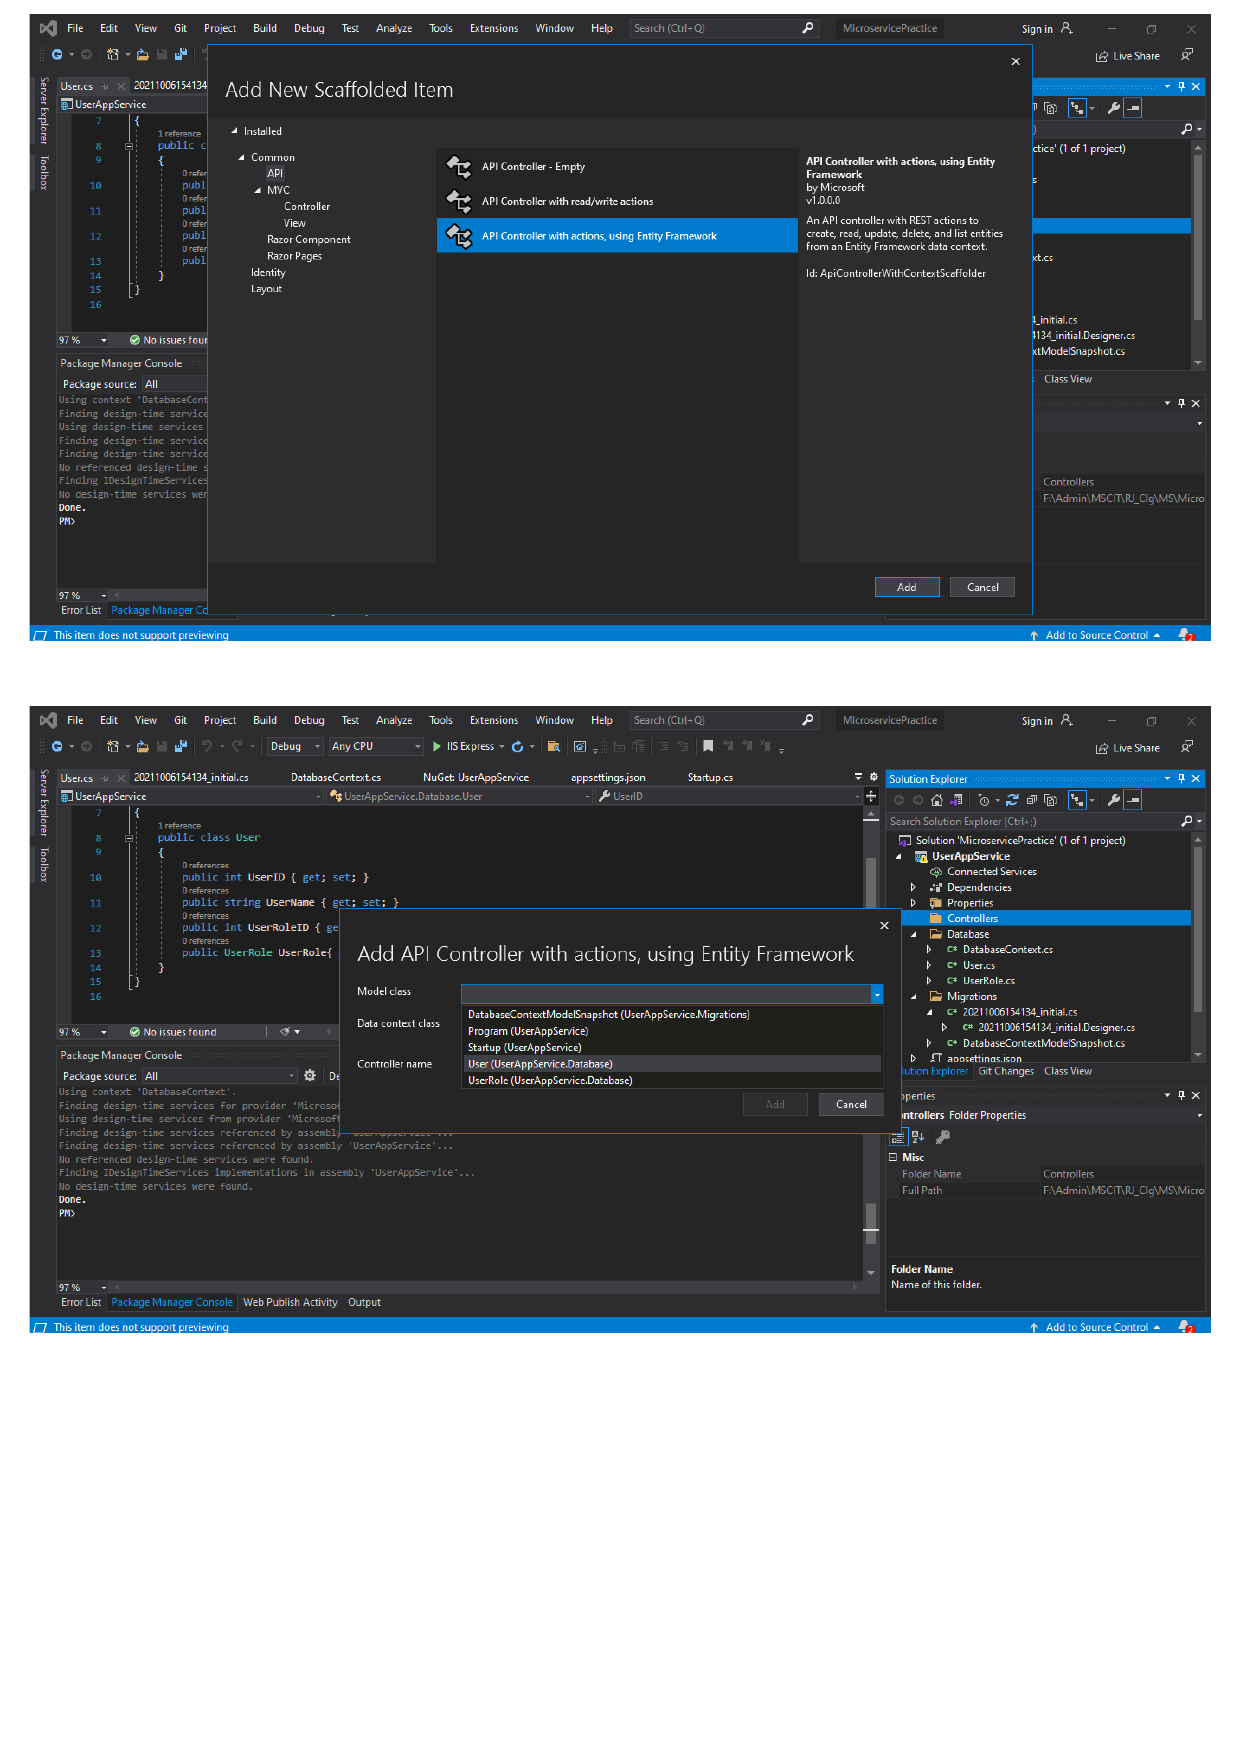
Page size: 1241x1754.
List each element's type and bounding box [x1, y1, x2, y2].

picture [29, 706, 1211, 1333]
picture [29, 14, 1211, 641]
